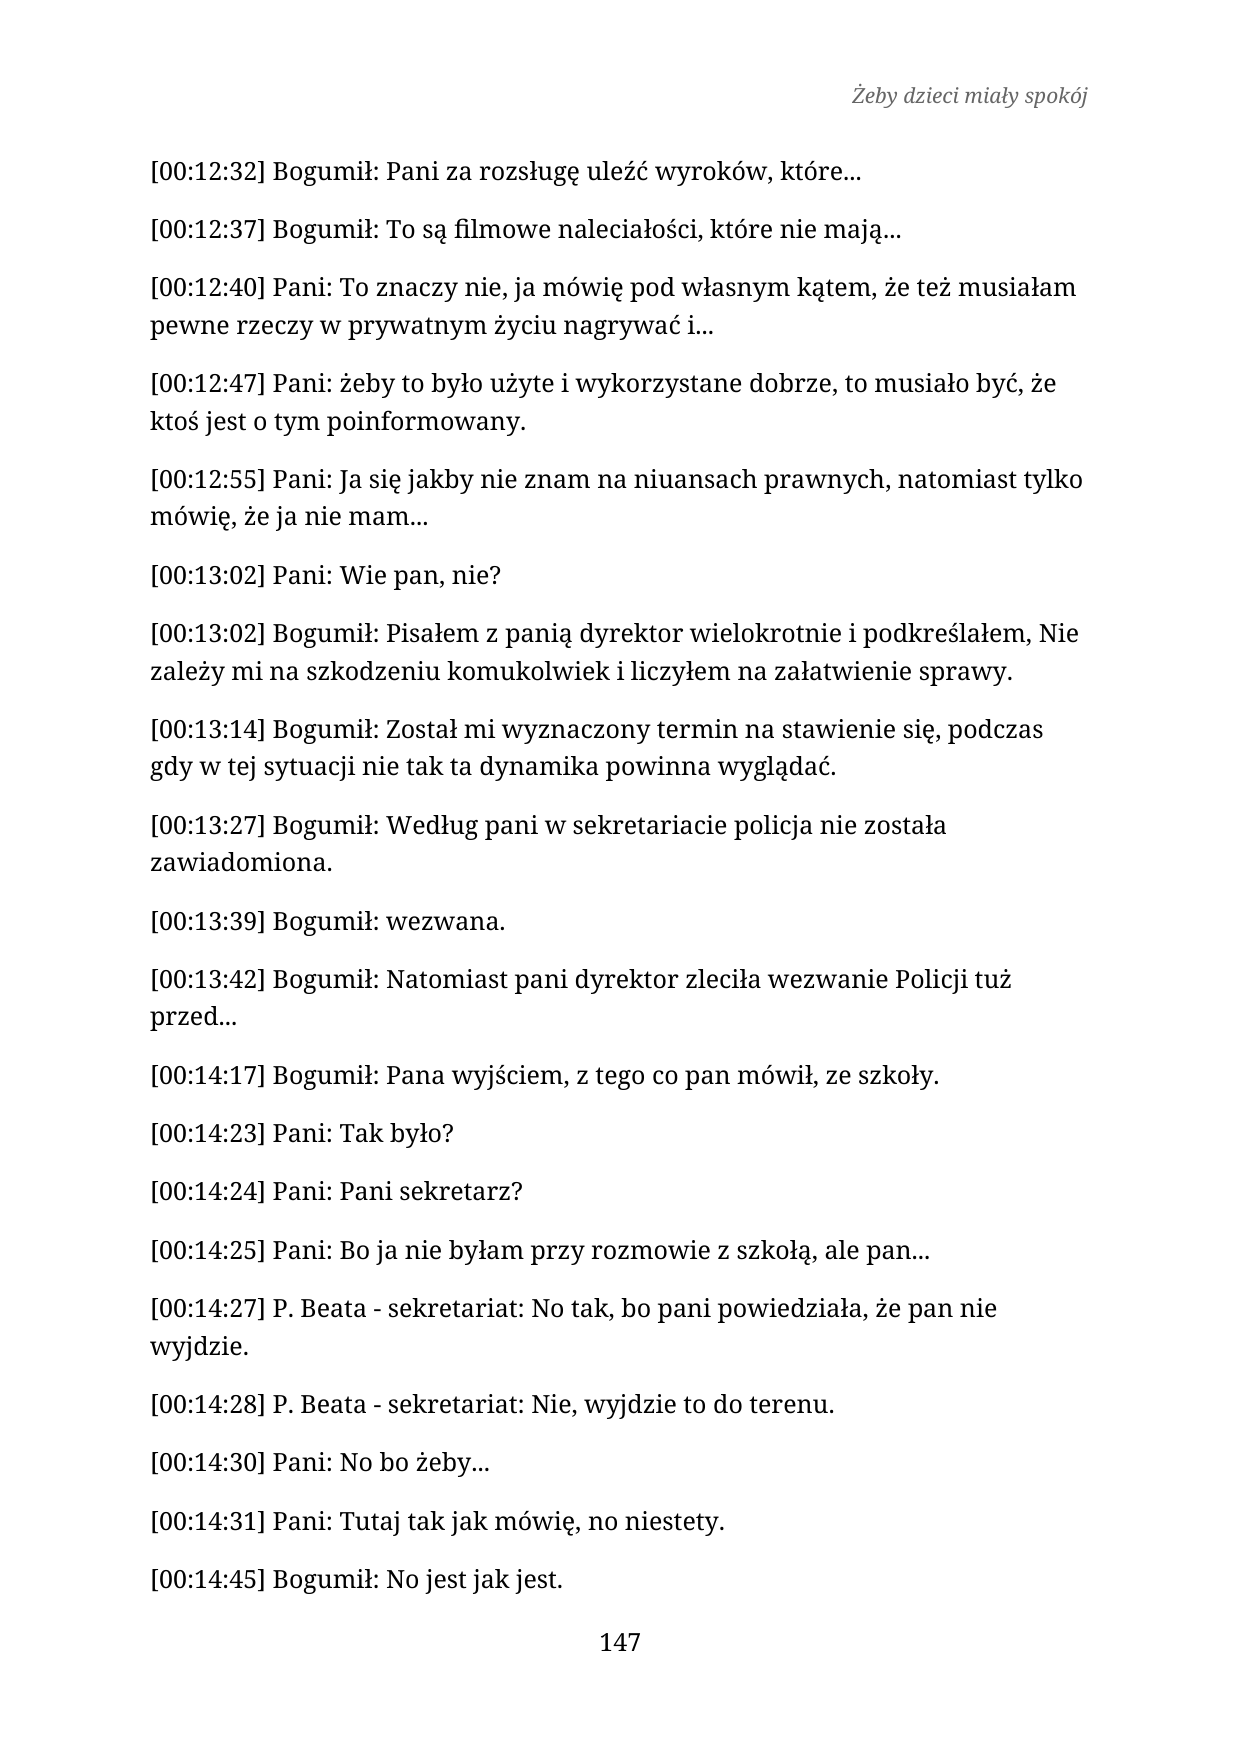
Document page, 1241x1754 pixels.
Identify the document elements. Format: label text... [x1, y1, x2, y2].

text [00:14:30] Pani: No bo żeby... [150, 1442, 1090, 1479]
text [00:14:31] Pani: Tutaj tak jak mówię, no niestety. [150, 1500, 1090, 1537]
text [00:13:02] Bogumił: Pisałem z panią dyrektor wielokrotnie i podkreślałem, Nie zależy mi na szkodzeniu komukolwiek i liczyłem na załatwienie sprawy. [150, 612, 1090, 687]
text [00:13:39] Bogumił: wezwana. [150, 900, 1090, 937]
text [00:14:25] Pani: Bo ja nie byłam przy rozmowie z szkołą, ale pan... [150, 1229, 1090, 1267]
text [00:12:32] Bogumił: Pani za rozsługę uleźć wyroków, które... [150, 150, 1090, 187]
text [00:14:28] P. Beata - sekretariat: Nie, wyjdzie to do terenu. [150, 1383, 1090, 1421]
text [00:14:24] Pani: Pani sekretarz? [150, 1171, 1090, 1208]
text [00:12:55] Pani: Ja się jakby nie znam na niuansach prawnych, natomiast tylko mówię, że ja nie mam... [150, 458, 1090, 533]
text [00:13:14] Bogumił: Został mi wyznaczony termin na stawienie się, podczas gdy w tej sytuacji nie tak ta dynamika powinna wyglądać. [150, 708, 1090, 783]
text [00:13:42] Bogumił: Natomiast pani dyrektor zleciła wezwanie Policji tuż przed... [150, 958, 1090, 1033]
text [00:13:27] Bogumił: Według pani w sekretariacie policja nie została zawiadomiona. [150, 804, 1090, 879]
text [00:14:45] Bogumił: No jest jak jest. [150, 1558, 1090, 1596]
text [00:12:37] Bogumił: To są filmowe naleciałości, które nie mają... [150, 208, 1090, 246]
text [00:12:47] Pani: żeby to było użyte i wykorzystane dobrze, to musiało być, że ktoś jest o tym poinformowany. [150, 362, 1090, 437]
text [00:12:40] Pani: To znaczy nie, ja mówię pod własnym kątem, że też musiałam pewne rzeczy w prywatnym życiu nagrywać i... [150, 267, 1090, 342]
text [00:14:23] Pani: Tak było? [150, 1112, 1090, 1150]
text [00:13:02] Pani: Wie pan, nie? [150, 554, 1090, 592]
text [00:14:17] Bogumił: Pana wyjściem, z tego co pan mówił, ze szkoły. [150, 1054, 1090, 1092]
text [00:14:27] P. Beata - sekretariat: No tak, bo pani powiedziała, że pan nie wyjdzie. [150, 1287, 1090, 1362]
